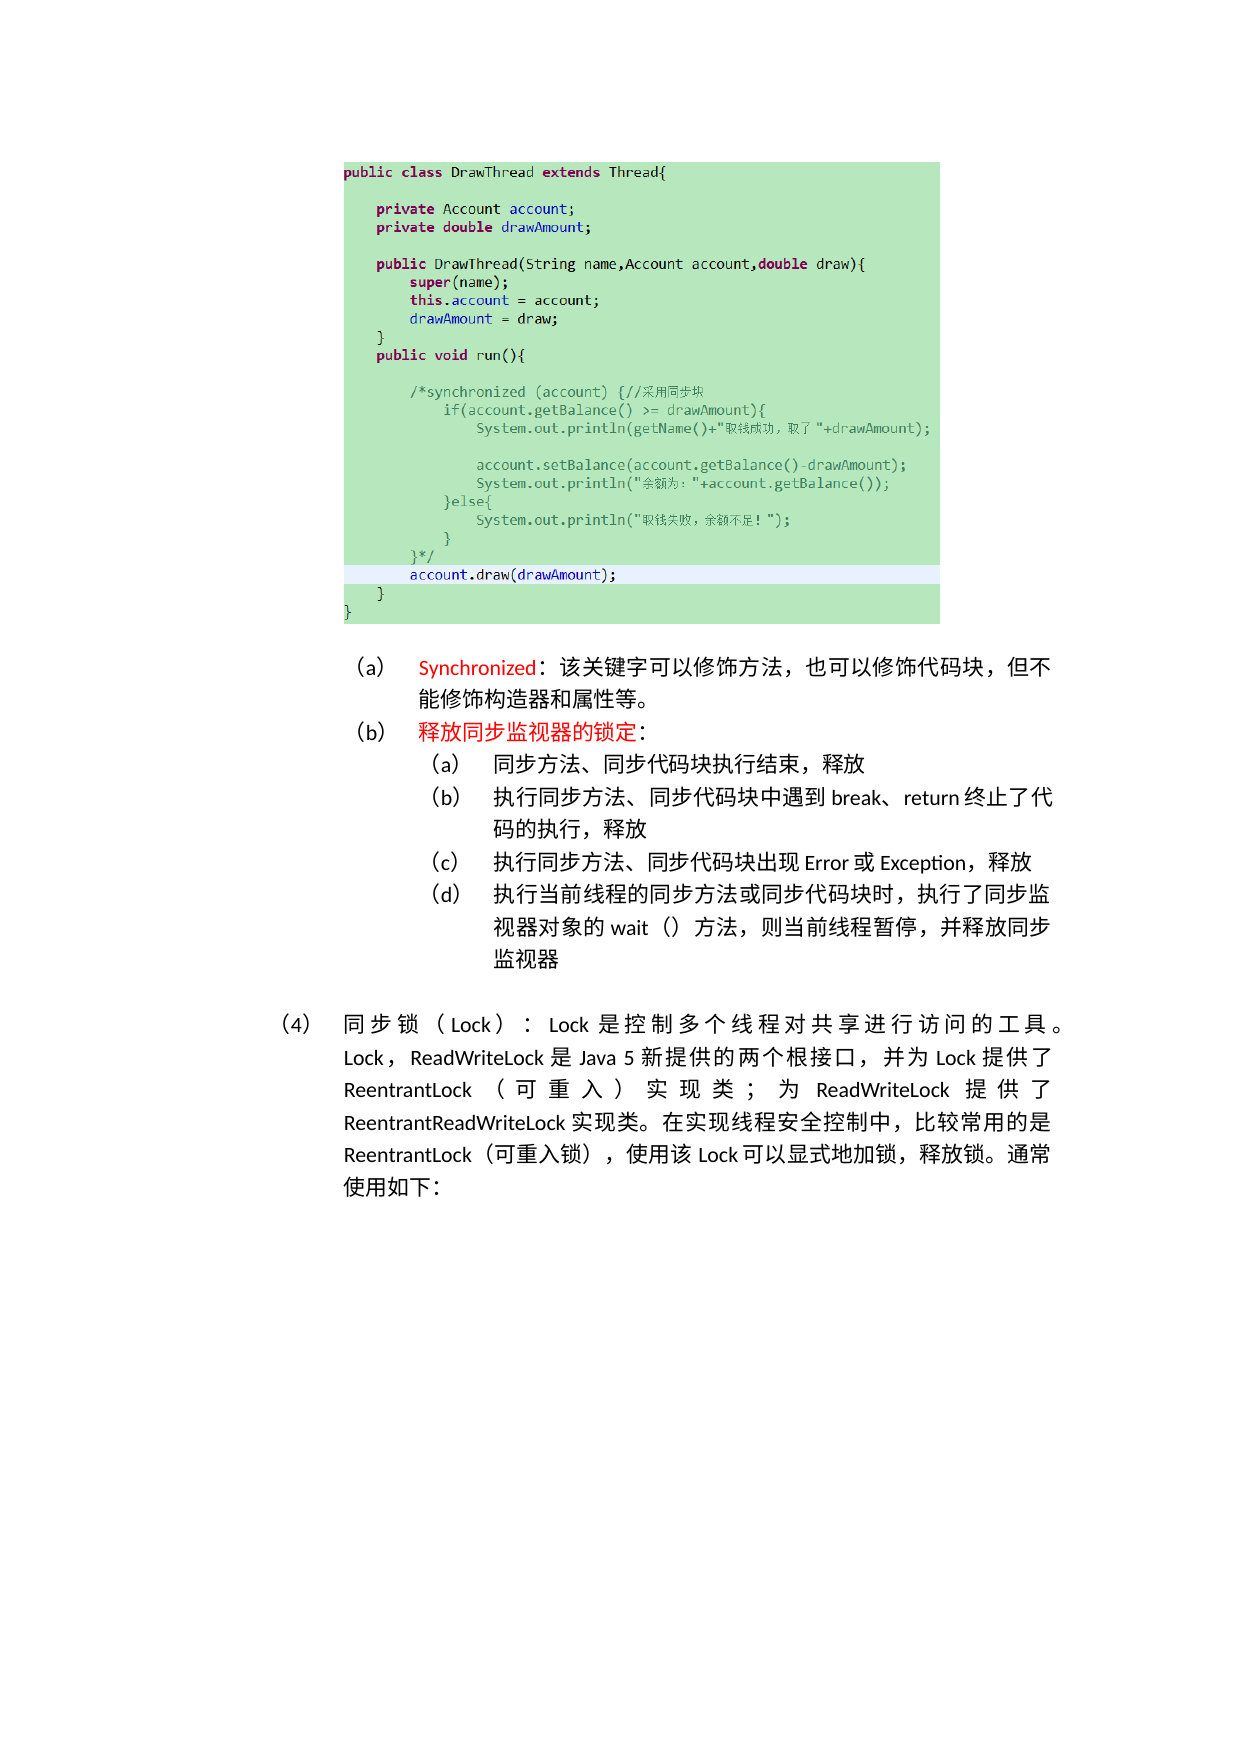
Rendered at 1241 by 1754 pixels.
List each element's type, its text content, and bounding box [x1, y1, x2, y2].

list 同步锁（Lock）：Lock是控制多个线程对共享进行访问的工具。Lock，ReadWriteLock是Java 5新提供的两个根接口，并为Lock提供了ReentrantLock（可重入）实现类；为ReadWriteLock提供了ReentrantReadWriteLock实现类。在实现线程安全控制中，比较常用的是ReentrantLock（可重入锁），使用该Lock可以显式地加锁，释放锁。通常使用如下： [269, 1007, 1053, 1202]
list Synchronized：该关键字可以修饰方法，也可以修饰代码块，但不能修饰构造器和属性等。 [344, 649, 1053, 714]
list 执行当前线程的同步方法或同步代码块时，执行了同步监视器对象的wait（）方法，则当前线程暂停，并释放同步监视器 [419, 877, 1053, 974]
list 执行同步方法、同步代码块出现Error或Exception，释放 [419, 844, 1053, 877]
list 释放同步监视器的锁定： [344, 714, 1053, 747]
picture [343, 162, 940, 624]
list 执行同步方法、同步代码块中遇到break、return终止了代码的执行，释放 [419, 779, 1053, 844]
list 同步方法、同步代码块执行结束，释放 [419, 747, 1053, 779]
